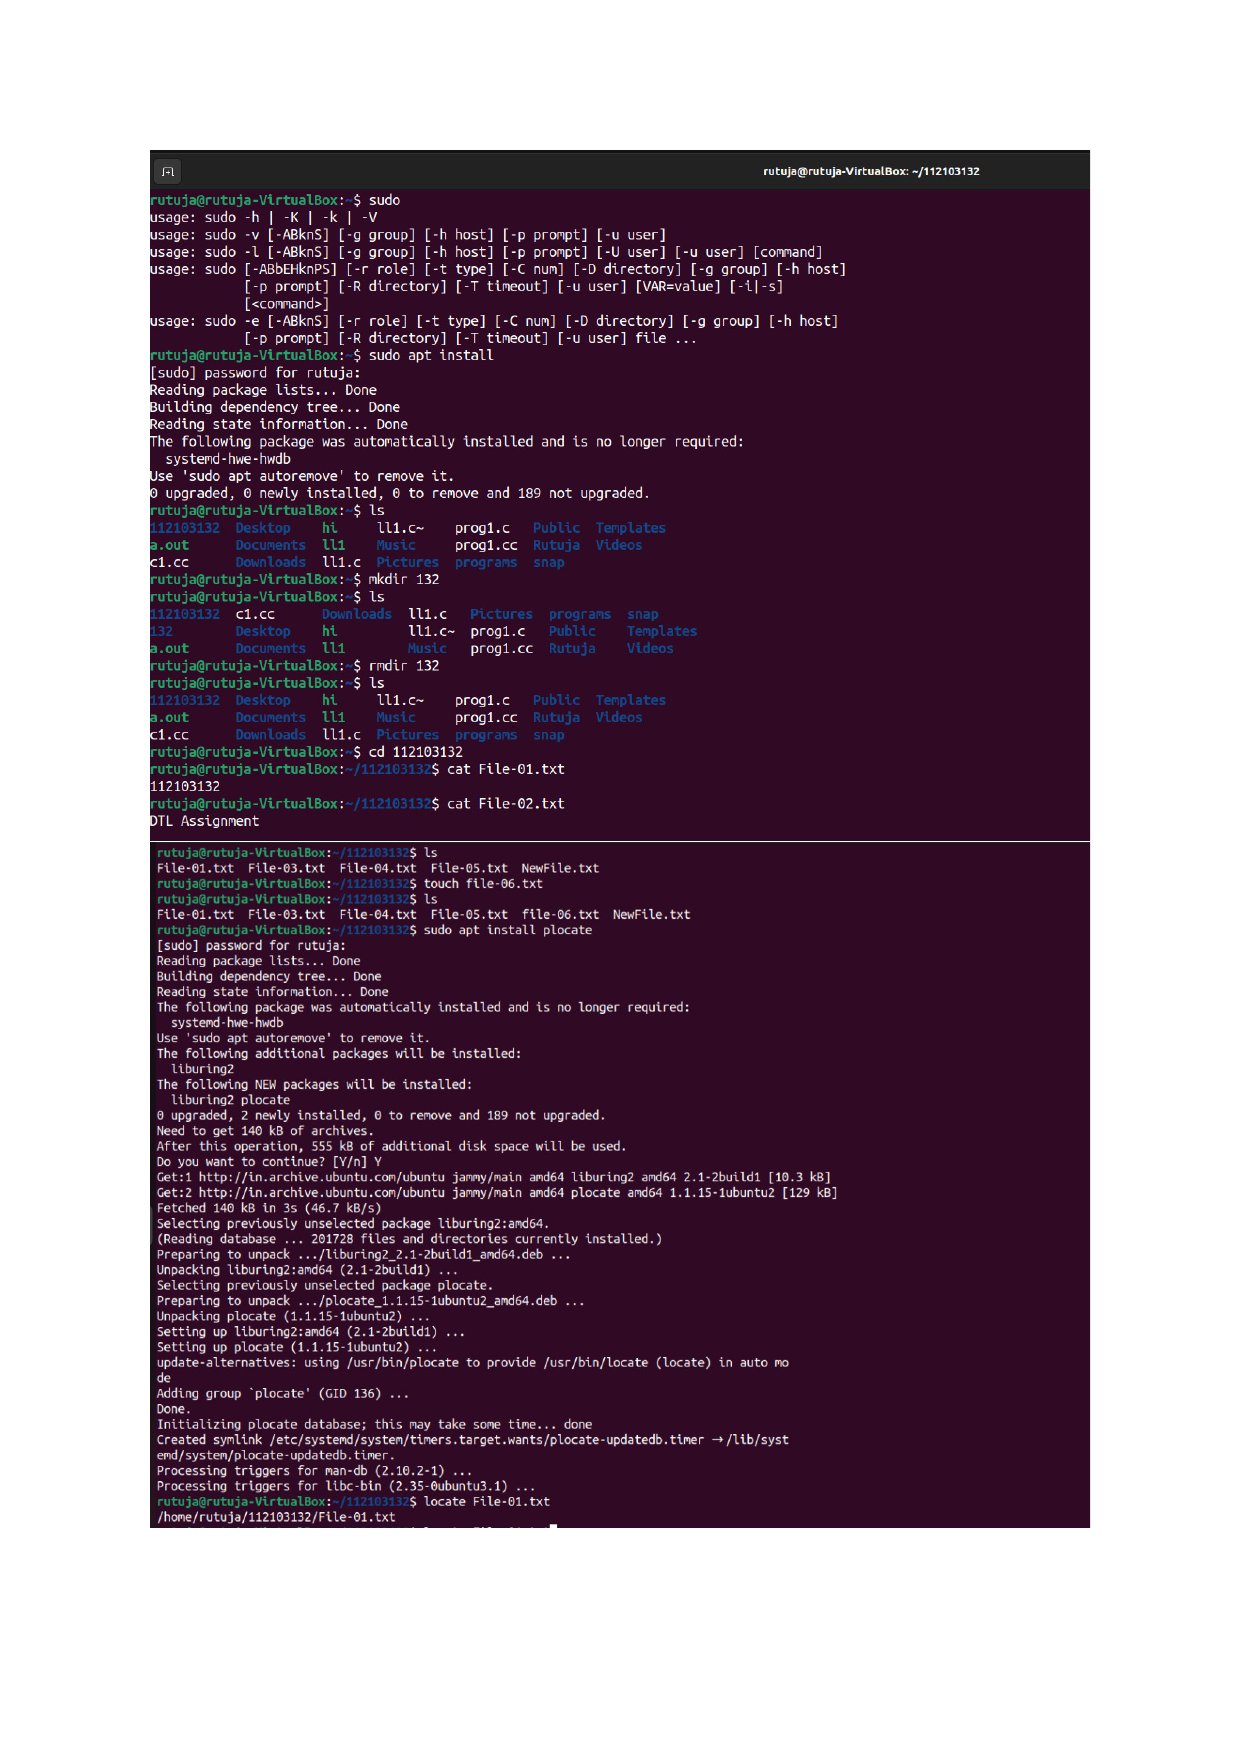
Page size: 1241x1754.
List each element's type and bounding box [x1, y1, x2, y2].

picture [150, 842, 1091, 1528]
picture [150, 150, 1091, 841]
